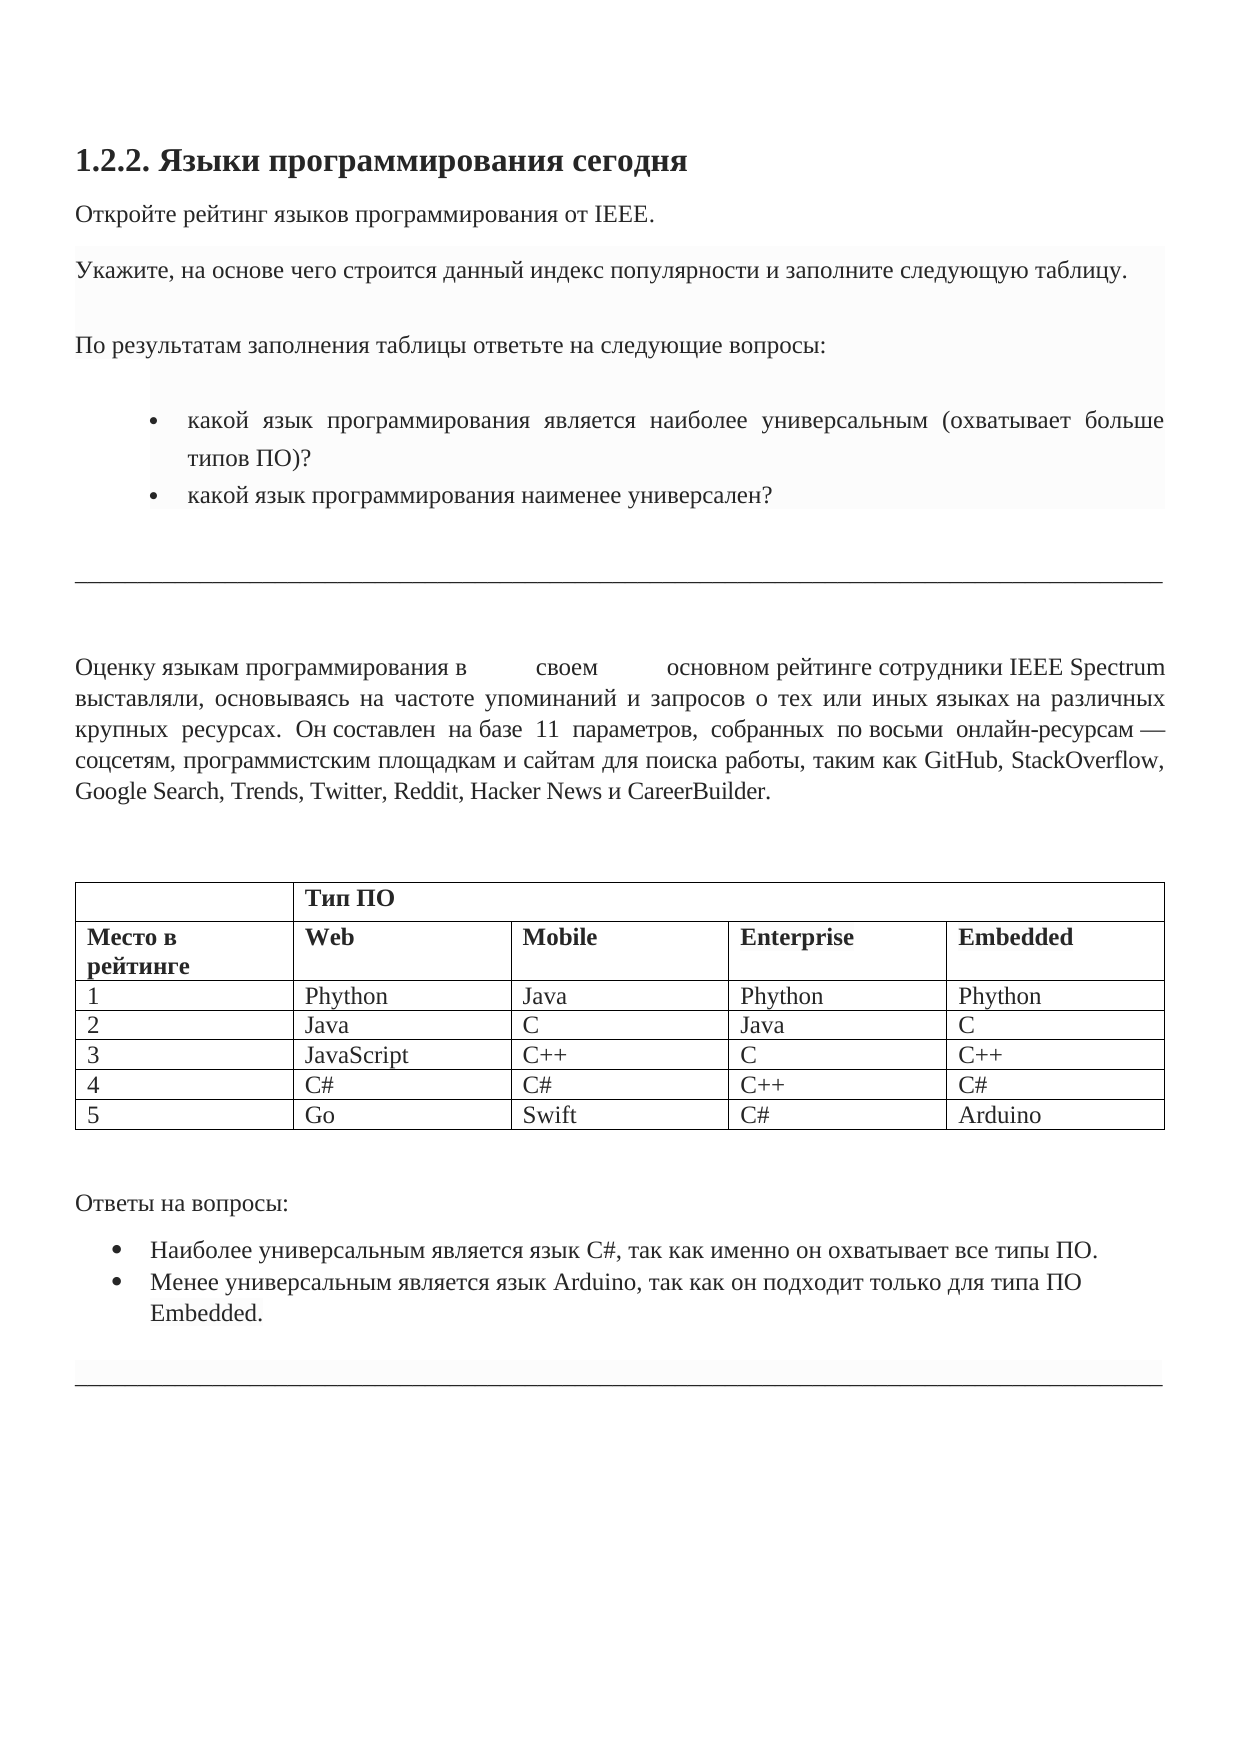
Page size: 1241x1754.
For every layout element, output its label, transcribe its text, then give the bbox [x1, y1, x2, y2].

table_cell Go [294, 1100, 511, 1129]
text 1.2.2. Языки программирования сегодня [75, 141, 1165, 179]
table_cell C++ [947, 1040, 1164, 1069]
text Укажите, на основе чего строится данный индекс популярности и заполните следующую таблицу. [75, 246, 1165, 284]
table_cell C [512, 1011, 728, 1039]
table_cell Swift [512, 1100, 728, 1129]
text По результатам заполнения таблицы ответьте на следующие вопросы: [75, 321, 1165, 359]
list какой язык программирования является наиболее универсальным (охватывает больше типов ПО)? [150, 396, 1165, 471]
table_cell C++ [729, 1070, 946, 1099]
text Оценку языкам программирования в своем основном рейтинге сотрудники IEEE Spectrum выставляли, основываясь на частоте упоминаний и запросов о тех или иных языках на различных крупных ресурсах. Он составлен на базе 11 параметров, собранных по восьми онлайн-ресурсам — соцсетям, программистским площадкам и сайтам для поиска работы, таким как GitHub, StackOverflow, Google Search, Trends, Twitter, Reddit, Hacker News и CareerBuilder. [75, 774, 1165, 805]
table_header [76, 883, 293, 921]
table_cell C# [512, 1070, 728, 1099]
table_cell 3 [76, 1040, 293, 1069]
table_cell Web [294, 922, 511, 980]
table_cell Arduino [947, 1100, 1164, 1129]
table_cell Phython [947, 981, 1164, 1009]
table_cell Место в рейтинге [76, 922, 293, 980]
table_cell 4 [76, 1070, 293, 1099]
table_cell C# [947, 1070, 1164, 1099]
table_cell Java [294, 1011, 511, 1039]
table_header Тип ПО [294, 883, 1164, 921]
table_cell Java [729, 1011, 946, 1039]
table_cell C [729, 1040, 946, 1069]
table_cell 2 [76, 1011, 293, 1039]
table_cell Java [512, 981, 728, 1009]
table_cell 1 [76, 981, 293, 1009]
text _______________________________________________________________________________________ [75, 557, 1165, 585]
list Наиболее универсальным является язык C#, так как именно он охватывает все типы ПО. [112, 1236, 1165, 1264]
table_cell Enterprise [729, 922, 946, 980]
table_cell Phython [729, 981, 946, 1009]
table_cell Mobile [512, 922, 728, 980]
table_cell Phython [294, 981, 511, 1009]
list какой язык программирования наименее универсален? [150, 471, 1165, 509]
text Откройте рейтинг языков программирования от IEEE. [75, 199, 1165, 227]
list Менее универсальным является язык Arduino, так как он подходит только для типа ПО Embedded. [112, 1267, 1165, 1326]
table_cell C++ [512, 1040, 728, 1069]
text Ответы на вопросы: [75, 1188, 1165, 1217]
table_cell C# [294, 1070, 511, 1099]
table_cell 5 [76, 1100, 293, 1129]
table_cell C [947, 1011, 1164, 1039]
table_cell C# [729, 1100, 946, 1129]
table_cell Embedded [947, 922, 1164, 980]
table_cell JavaScript [294, 1040, 511, 1069]
